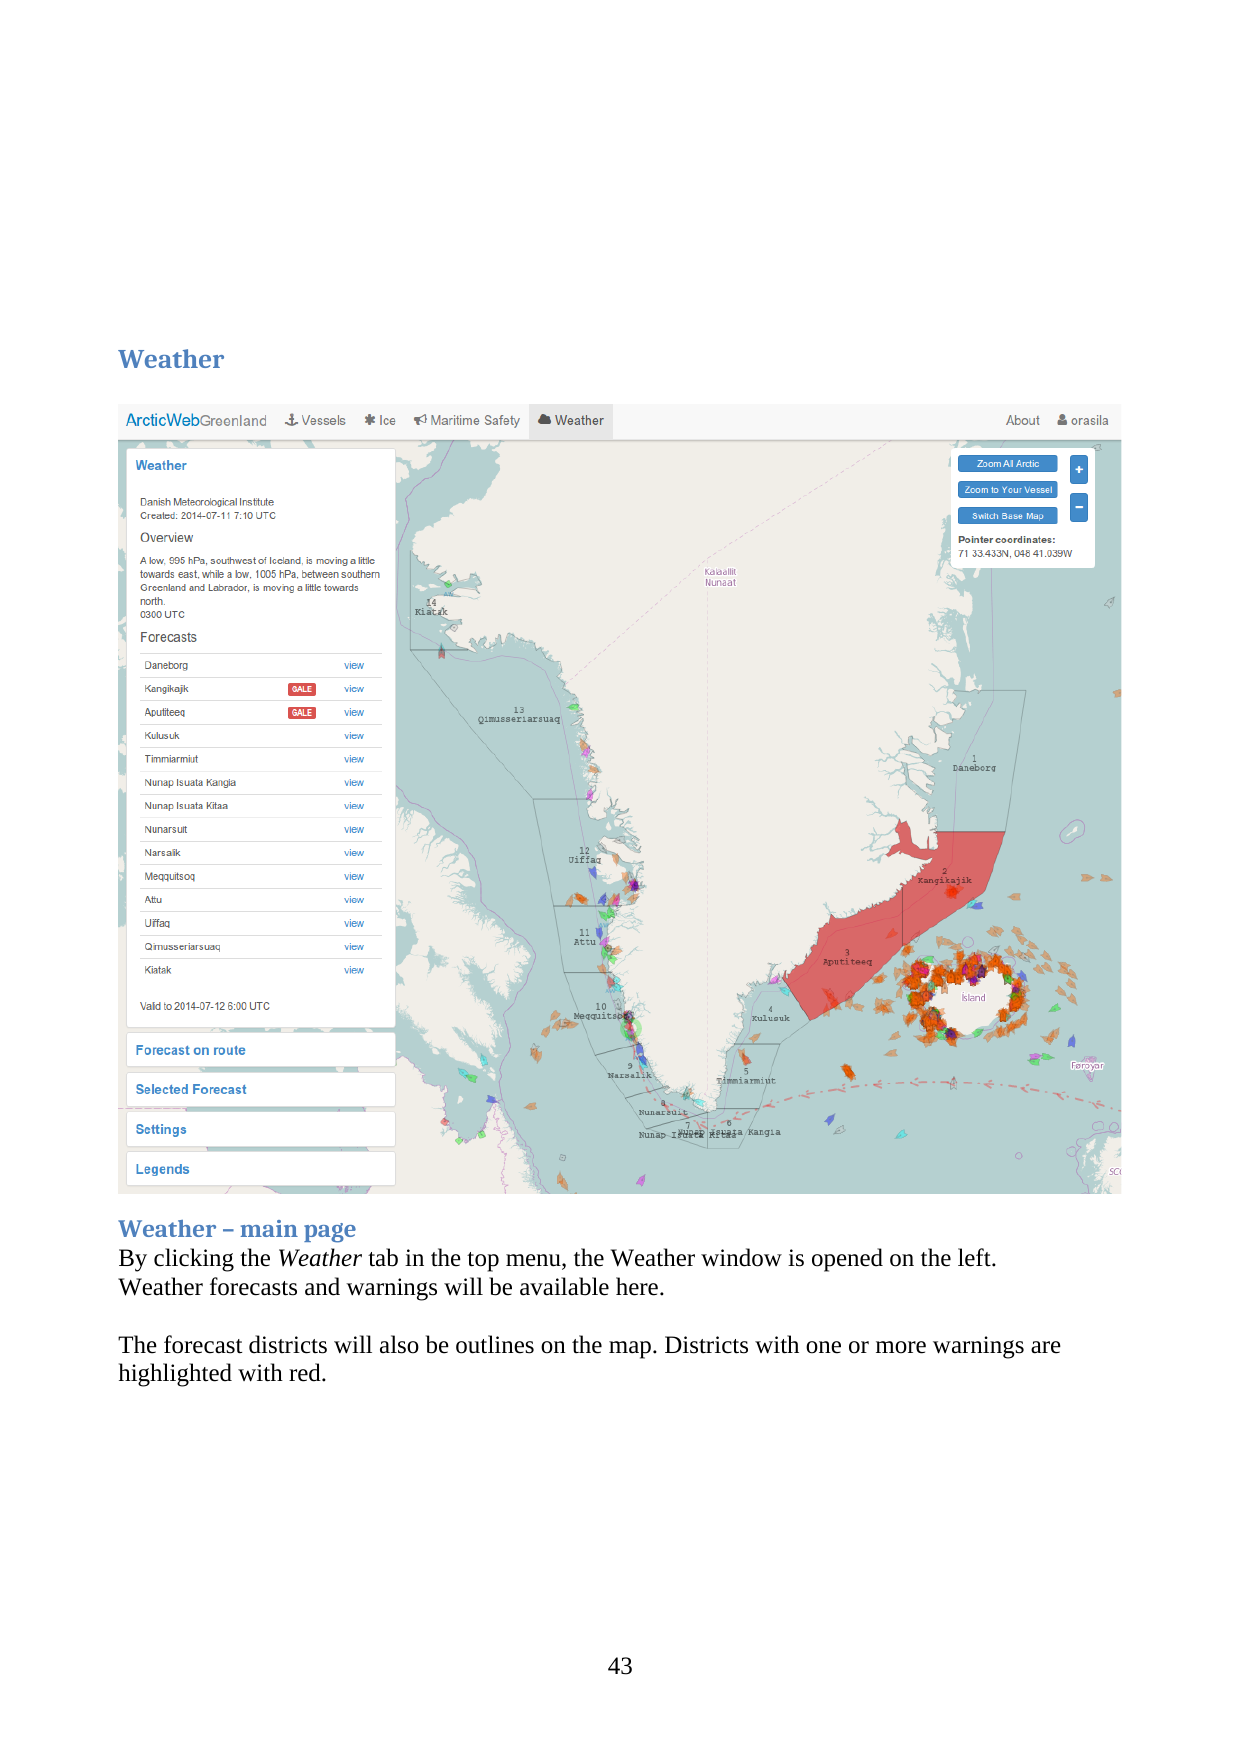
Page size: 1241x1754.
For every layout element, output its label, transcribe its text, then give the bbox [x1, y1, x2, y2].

text By clicking the Weather tab in the top menu, the Weather window is opened on the left. [118, 1243, 1122, 1272]
subtitle Weather – main page [118, 1215, 1122, 1243]
text The forecast districts will also be outlines on the map. Districts with one or more warnings are highlighted with red. [118, 1330, 1122, 1387]
picture [118, 404, 1122, 1194]
text Weather forecasts and warnings will be available here. [118, 1272, 1122, 1301]
subtitle Weather [118, 344, 1122, 375]
